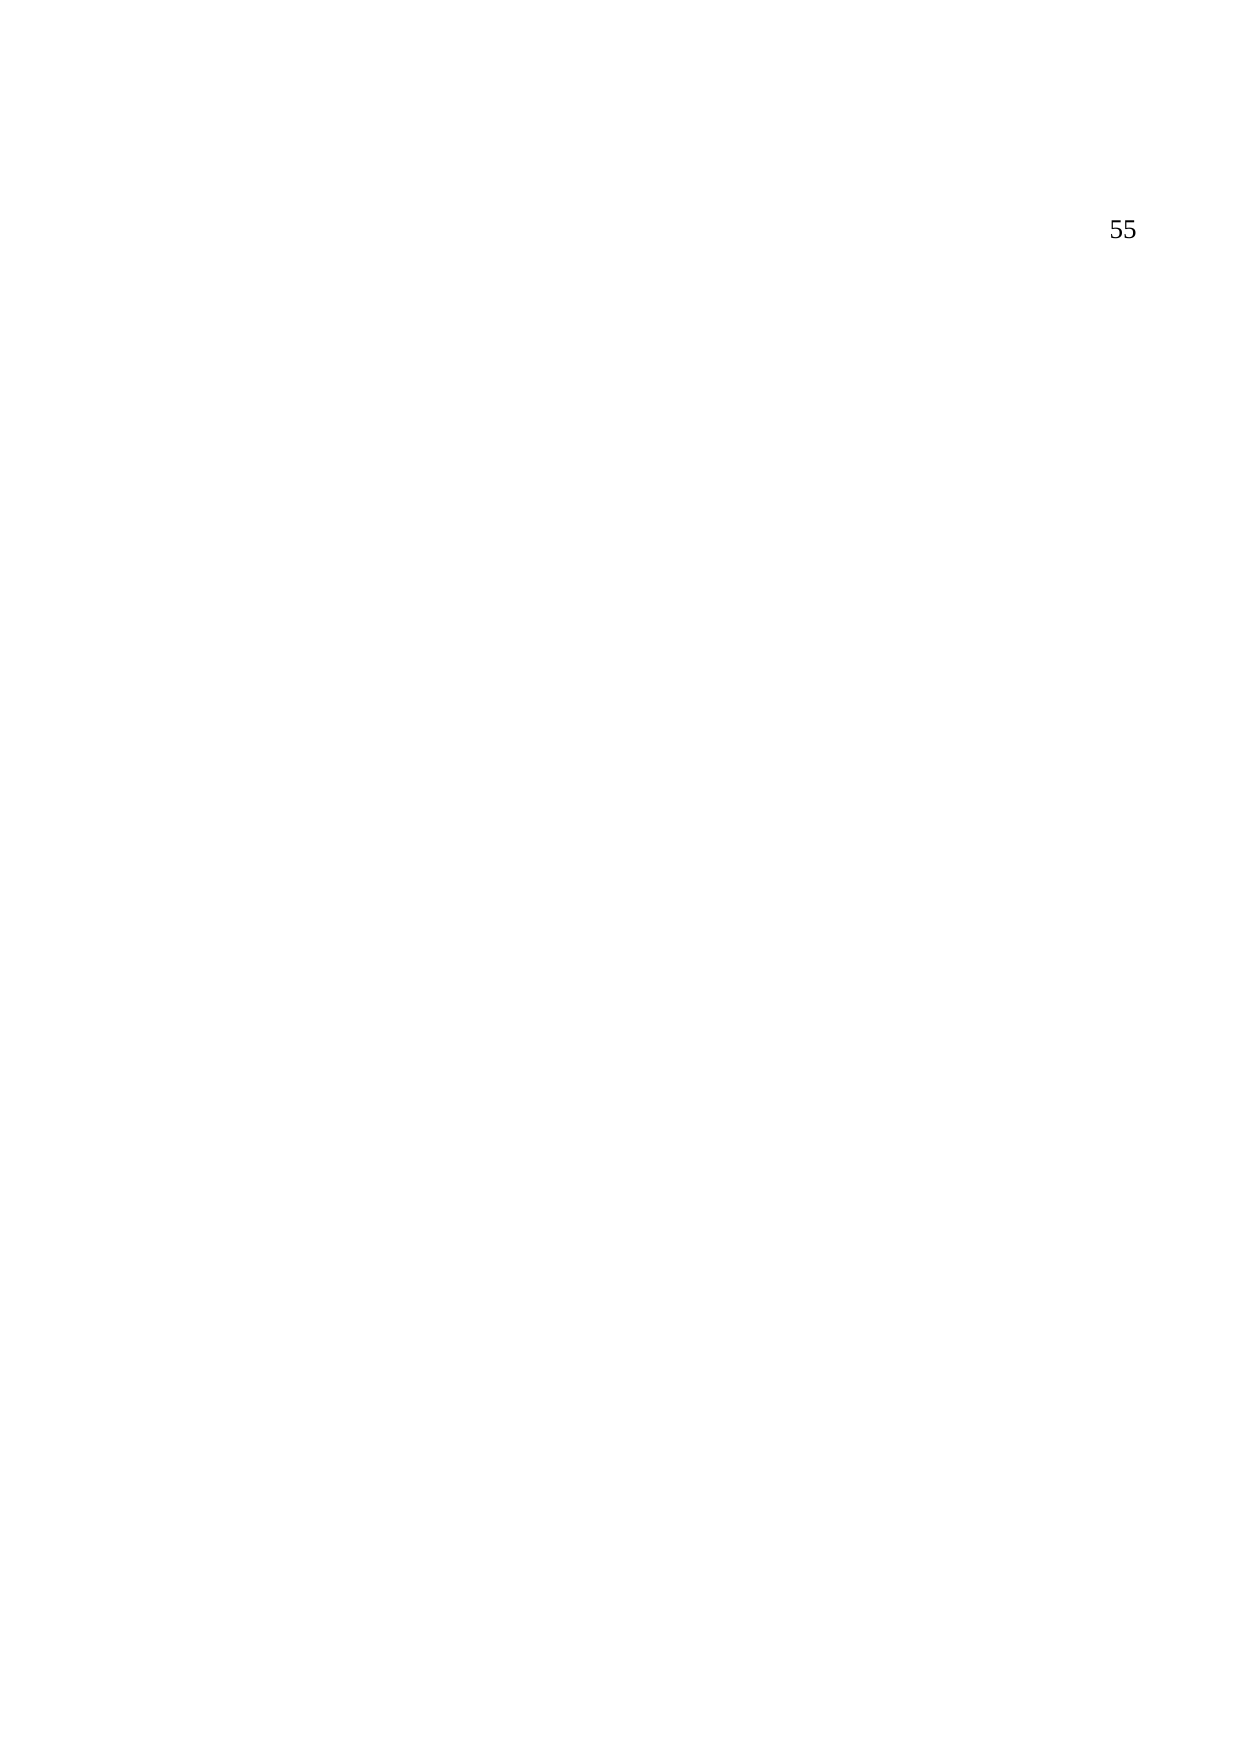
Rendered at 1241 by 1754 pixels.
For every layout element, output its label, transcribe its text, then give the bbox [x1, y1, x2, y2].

text 55 [1109, 213, 1152, 244]
